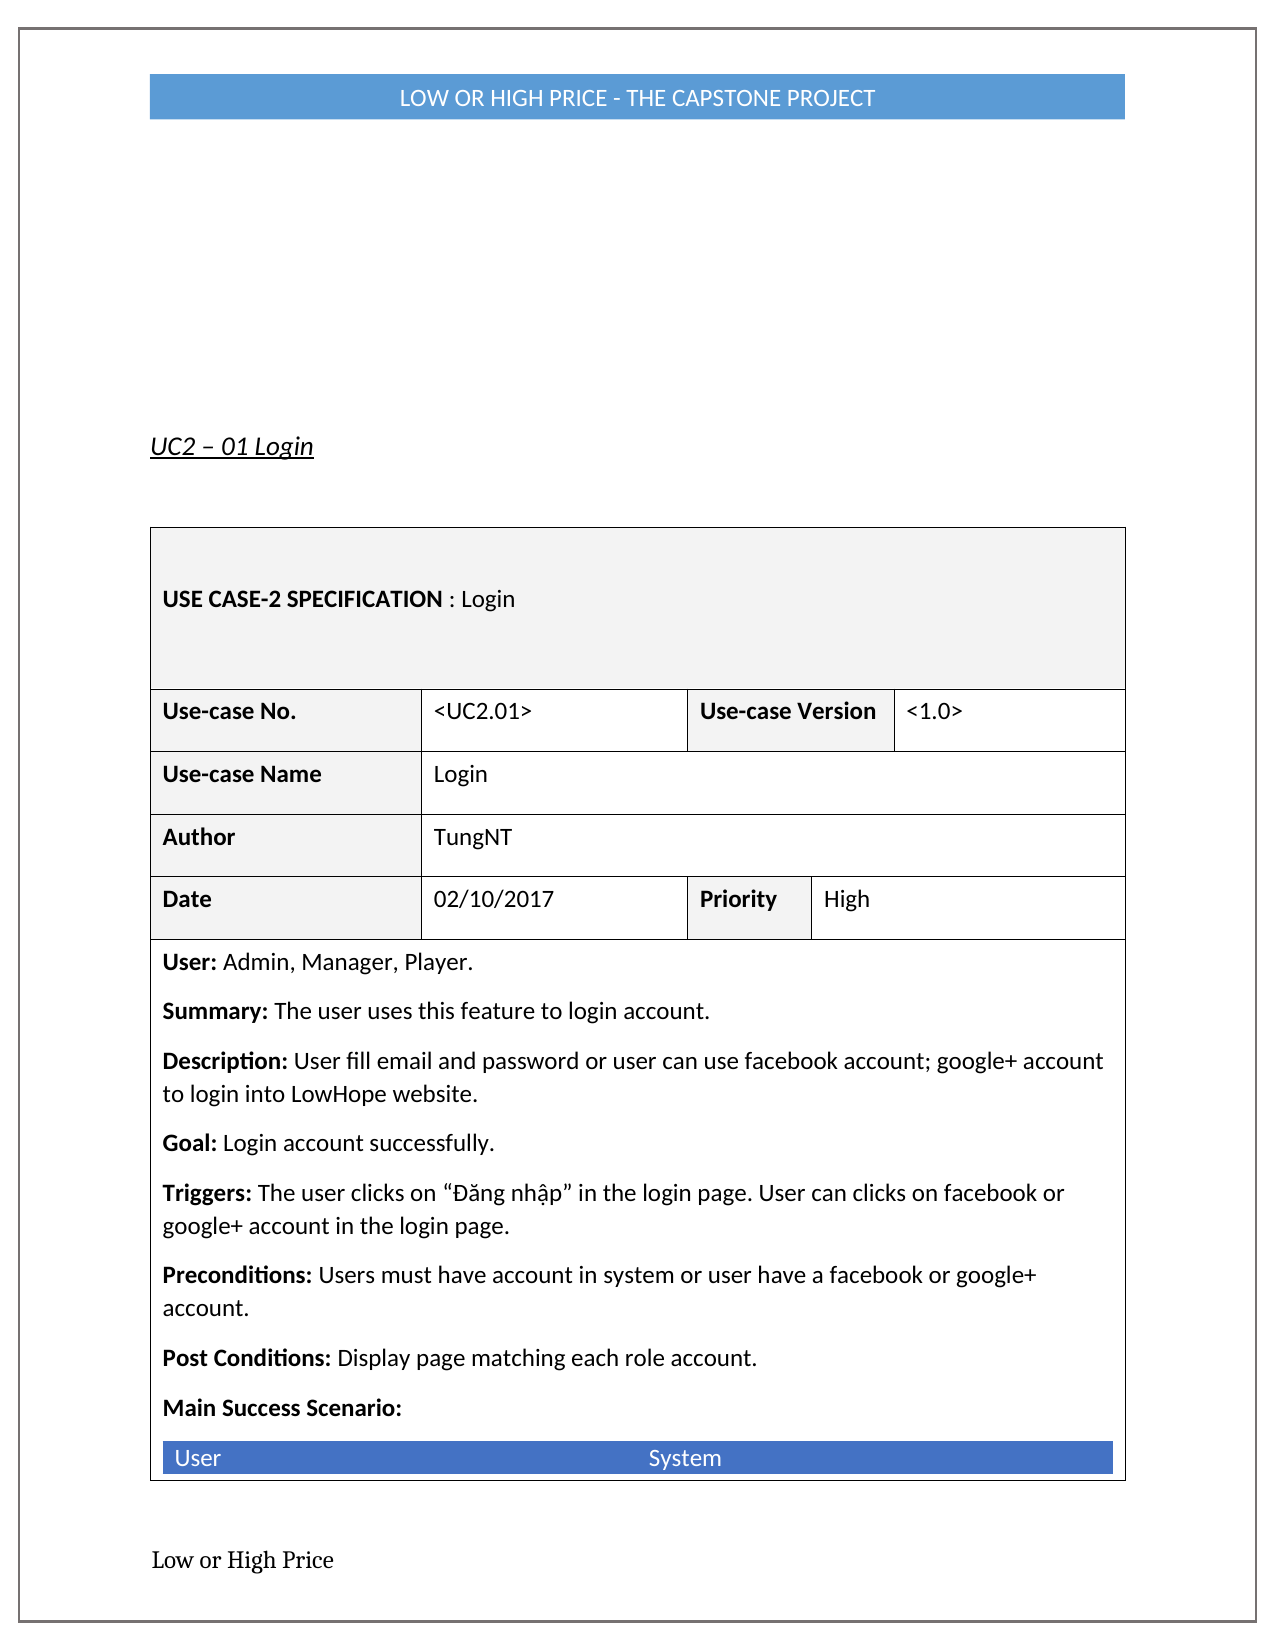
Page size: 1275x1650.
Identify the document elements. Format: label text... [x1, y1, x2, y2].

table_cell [151, 940, 1125, 1480]
table_cell Login [422, 752, 1125, 814]
table_cell <1.0> [895, 690, 1125, 751]
text UC2 – 01 Login [150, 429, 1125, 462]
table_header USE CASE-2 SPECIFICATION : Login [151, 528, 1125, 688]
table_cell Author [151, 815, 421, 876]
table_cell Date [151, 877, 421, 939]
table_cell Priority [688, 877, 811, 939]
table_cell High [812, 877, 1125, 939]
table_cell TungNT [422, 815, 1125, 876]
table_cell 02/10/2017 [422, 877, 687, 939]
table_cell <UC2.01> [422, 690, 687, 751]
table_cell Use-case Version [688, 690, 894, 751]
table_cell Use-case No. [151, 690, 421, 751]
table_cell Use-case Name [151, 752, 421, 814]
